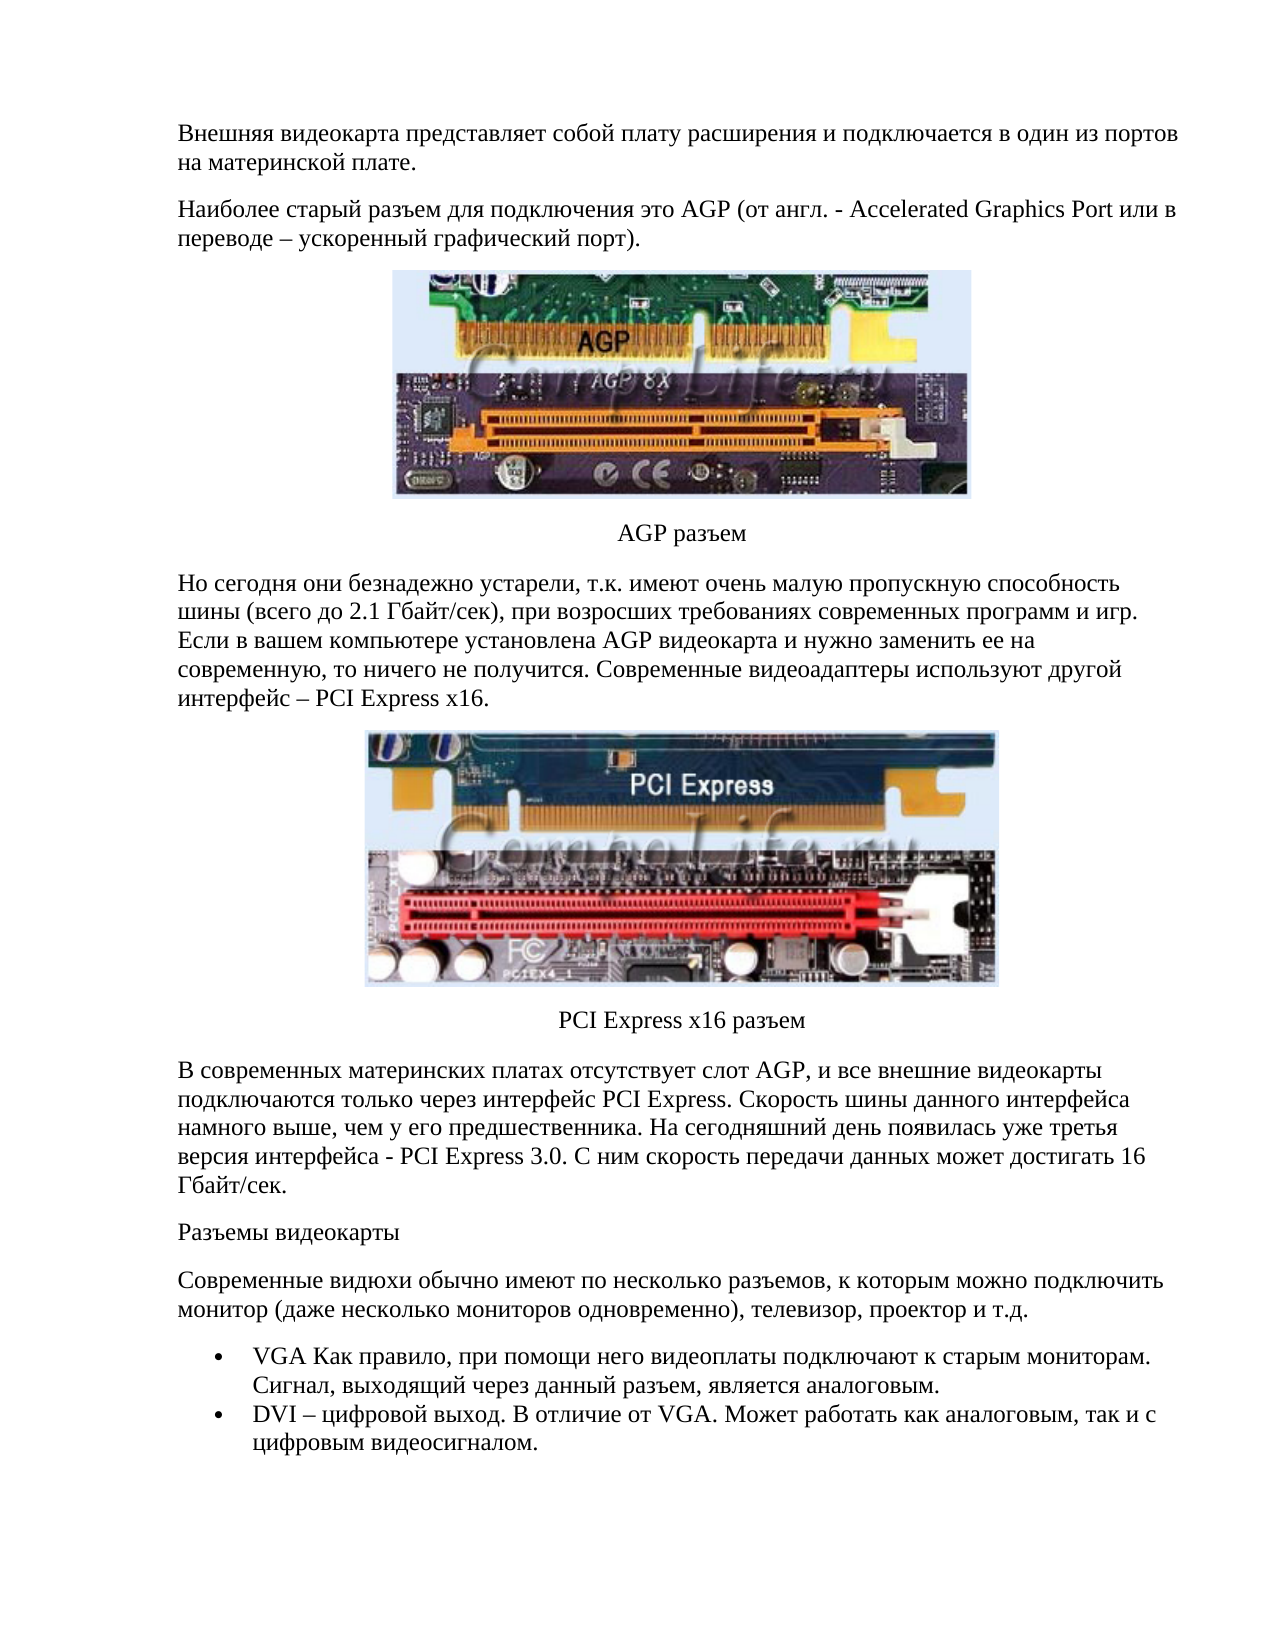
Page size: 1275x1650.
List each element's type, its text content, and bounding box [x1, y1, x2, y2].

text Но сегодня они безнадежно устарели, т.к. имеют очень малую пропускную способность шины (всего до 2.1 Гбайт/сек), при возросших требованиях современных программ и игр. Если в вашем компьютере установлена AGP видеокарта и нужно заменить ее на современную, то ничего не получится. Современные видеоадаптеры используют другой интерфейс – PCI Express x16. [177, 568, 1186, 711]
text Современные видюхи обычно имеют по несколько разъемов, к которым можно подключить монитор (даже несколько мониторов одновременно), телевизор, проектор и т.д. [177, 1265, 1186, 1322]
list VGA Как правило, при помощи него видеоплаты подключают к старым мониторам. Сигнал, выходящий через данный разъем, является аналоговым. [215, 1341, 1186, 1399]
text Разъемы видеокарты [177, 1217, 1186, 1246]
text Наиболее старый разъем для подключения это AGP (от англ. - Accelerated Graphics Port или в переводе – ускоренный графический порт). [177, 194, 1186, 252]
text AGP разъем [177, 518, 1186, 547]
picture [364, 730, 1000, 987]
text PCI Express x16 разъем [177, 1005, 1186, 1034]
text В современных материнских платах отсутствует слот AGP, и все внешние видеокарты подключаются только через интерфейс PCI Express. Скорость шины данного интерфейса намного выше, чем у его предшественника. На сегодняшний день появилась уже третья версия интерфейса - PCI Express 3.0. С ним скорость передачи данных может достигать 16 Гбайт/сек. [177, 1055, 1186, 1199]
picture [392, 270, 972, 499]
list DVI – цифровой выход. В отличие от VGA. Может работать как аналоговым, так и с цифровым видеосигналом. [215, 1399, 1186, 1456]
text Внешняя видеокарта представляет собой плату расширения и подключается в один из портов на материнской плате. [177, 118, 1186, 176]
